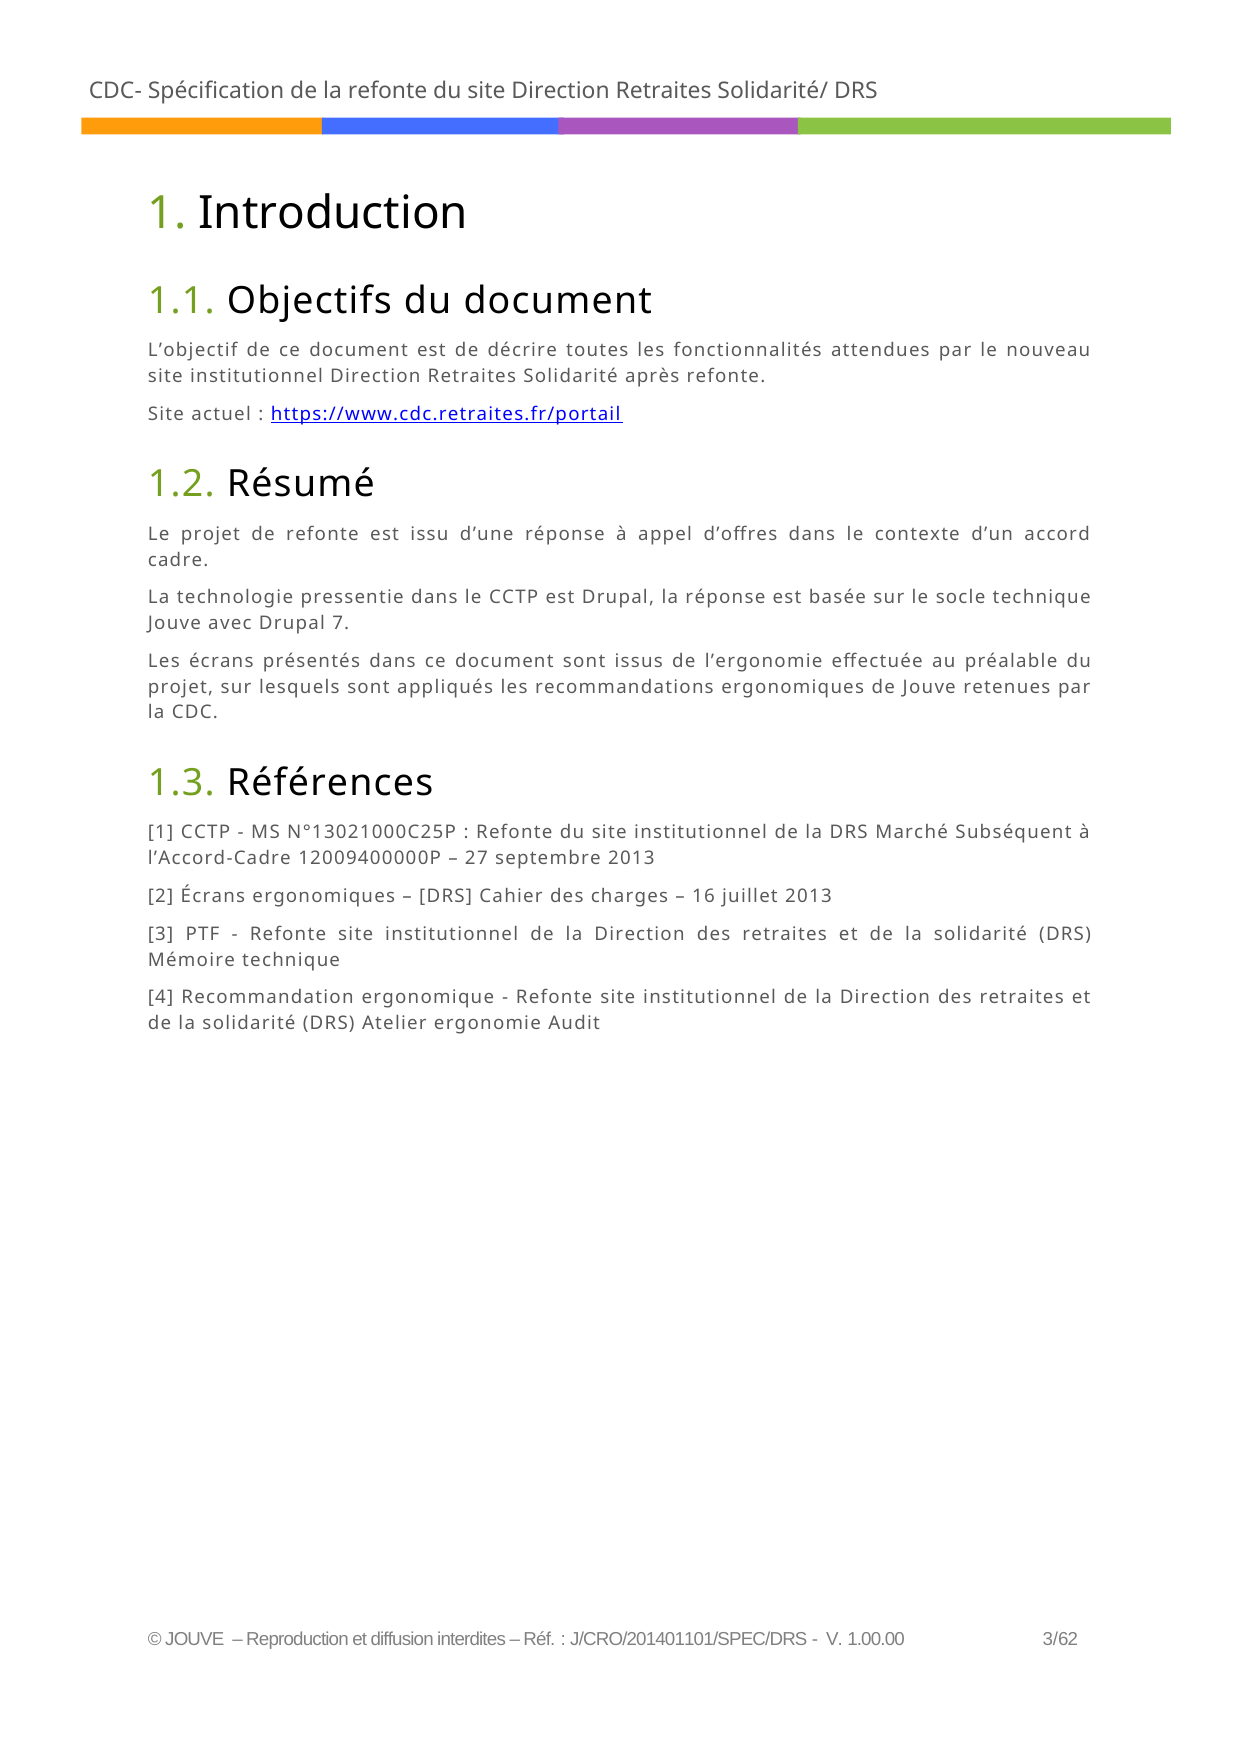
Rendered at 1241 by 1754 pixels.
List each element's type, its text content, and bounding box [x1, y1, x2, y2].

text [3] PTF - Refonte site institutionnel de la Direction des retraites et de la solidarité (DRS) Mémoire technique [148, 920, 1093, 971]
subtitle Objectifs du document [148, 273, 1093, 324]
text [2] Écrans ergonomiques – [DRS] Cahier des charges – 16 juillet 2013 [148, 882, 1093, 908]
text [1] CCTP - MS N°13021000C25P : Refonte du site institutionnel de la DRS Marché Subséquent à l’Accord-Cadre 12009400000P – 27 septembre 2013 [148, 819, 1093, 870]
subtitle Références [148, 755, 1093, 806]
text Le projet de refonte est issu d’une réponse à appel d’offres dans le contexte d’un accord cadre. [148, 520, 1093, 571]
subtitle Résumé [148, 457, 1093, 508]
text [4] Recommandation ergonomique - Refonte site institutionnel de la Direction des retraites et de la solidarité (DRS) Atelier ergonomie Audit [148, 984, 1093, 1035]
text Site actuel : https://www.cdc.retraites.fr/portail [148, 400, 1093, 426]
subtitle Introduction [148, 179, 1093, 242]
text L’objectif de ce document est de décrire toutes les fonctionnalités attendues par le nouveau site institutionnel Direction Retraites Solidarité après refonte. [148, 336, 1093, 387]
text Les écrans présentés dans ce document sont issus de l’ergonomie effectuée au préalable du projet, sur lesquels sont appliqués les recommandations ergonomiques de Jouve retenues par la CDC. [148, 647, 1093, 724]
text La technologie pressentie dans le CCTP est Drupal, la réponse est basée sur le socle technique Jouve avec Drupal 7. [148, 584, 1093, 635]
